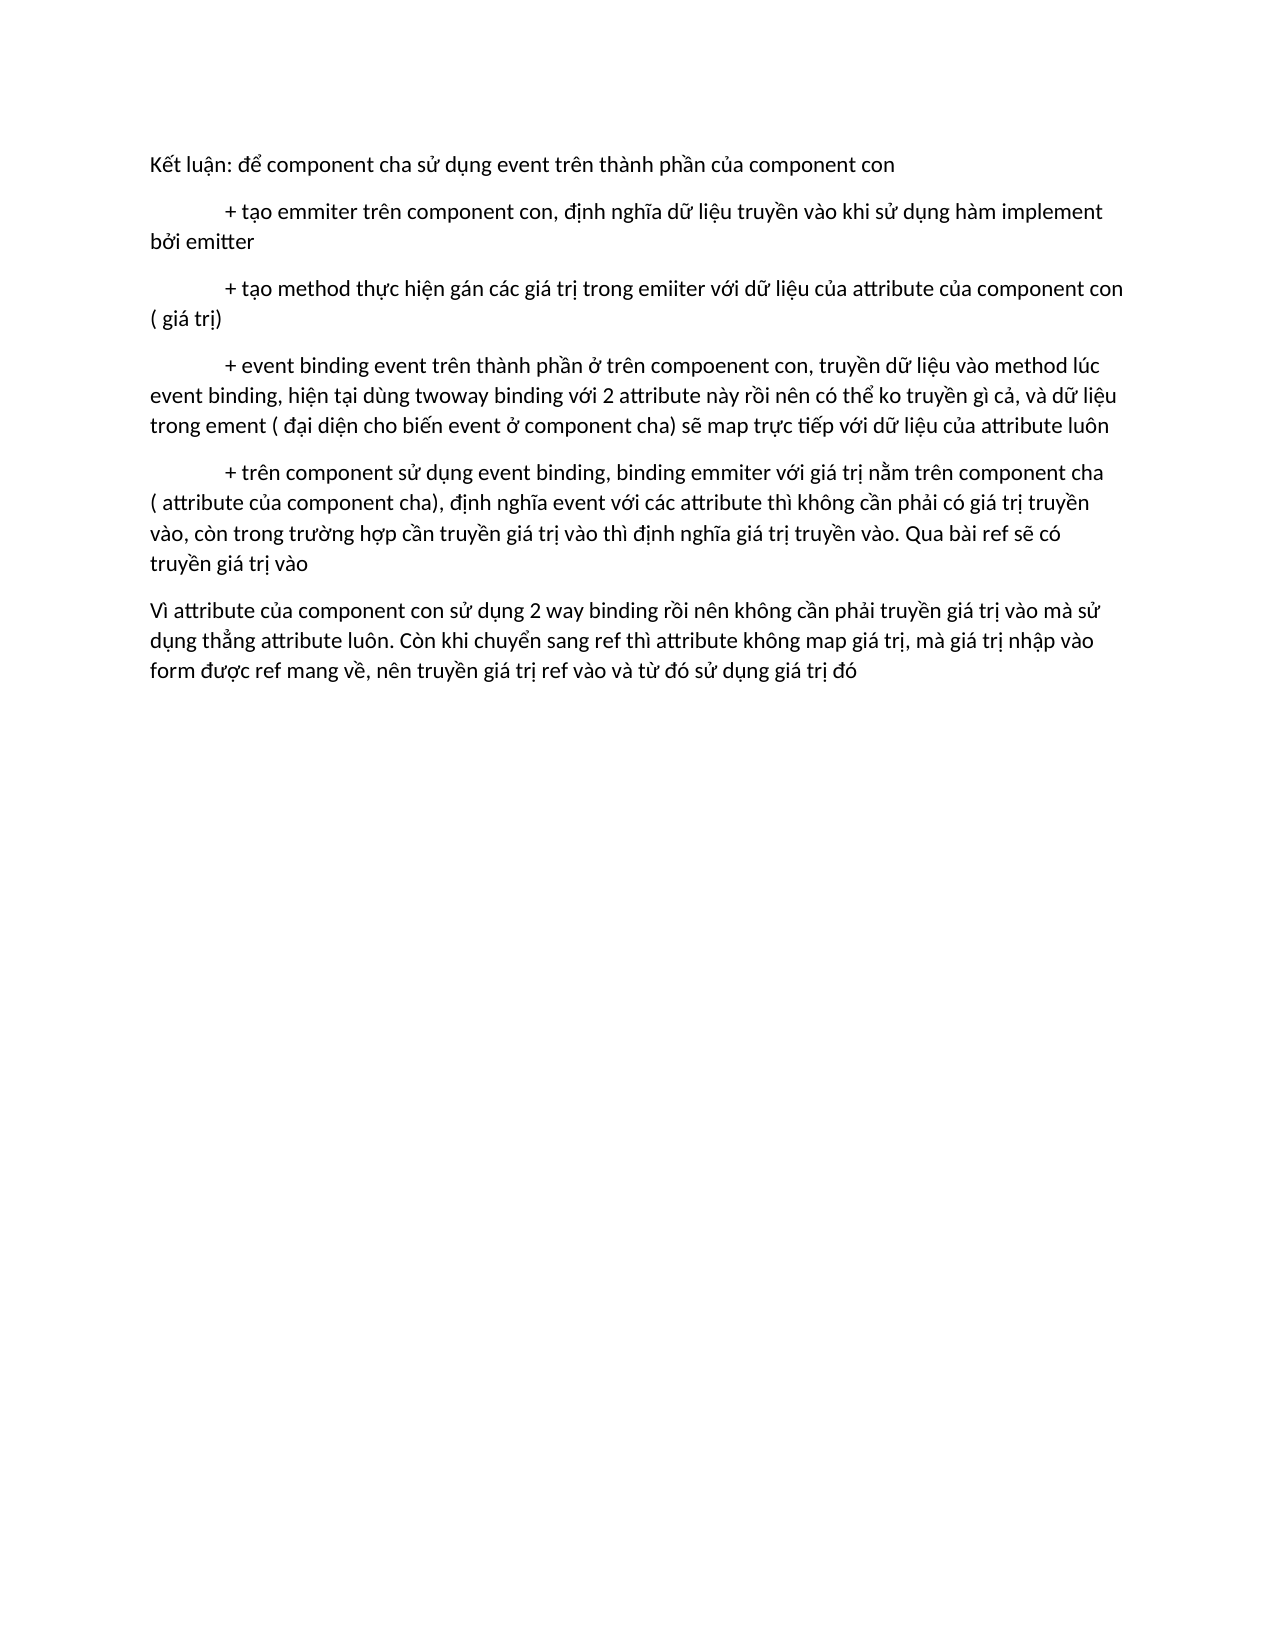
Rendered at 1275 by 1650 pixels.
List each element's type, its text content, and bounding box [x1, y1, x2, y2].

text + trên component sử dụng event binding, binding emmiter với giá trị nằm trên component cha ( attribute của component cha), định nghĩa event với các attribute thì không cần phải có giá trị truyền vào, còn trong trường hợp cần truyền giá trị vào thì định nghĩa giá trị truyền vào. Qua bài ref sẽ có truyền giá trị vào [150, 458, 1125, 577]
text Kết luận: để component cha sử dụng event trên thành phần của component con [150, 150, 1125, 178]
text + event binding event trên thành phần ở trên compoenent con, truyền dữ liệu vào method lúc event binding, hiện tại dùng twoway binding với 2 attribute này rồi nên có thể ko truyền gì cả, và dữ liệu trong ement ( đại diện cho biến event ở component cha) sẽ map trực tiếp với dữ liệu của attribute luôn [150, 351, 1125, 439]
text + tạo method thực hiện gán các giá trị trong emiiter với dữ liệu của attribute của component con ( giá trị) [150, 274, 1125, 332]
text Vì attribute của component con sử dụng 2 way binding rồi nên không cần phải truyền giá trị vào mà sử dụng thẳng attribute luôn. Còn khi chuyển sang ref thì attribute không map giá trị, mà giá trị nhập vào form được ref mang về, nên truyền giá trị ref vào và từ đó sử dụng giá trị đó [150, 596, 1125, 684]
text + tạo emmiter trên component con, định nghĩa dữ liệu truyền vào khi sử dụng hàm implement bởi emitter [150, 197, 1125, 255]
